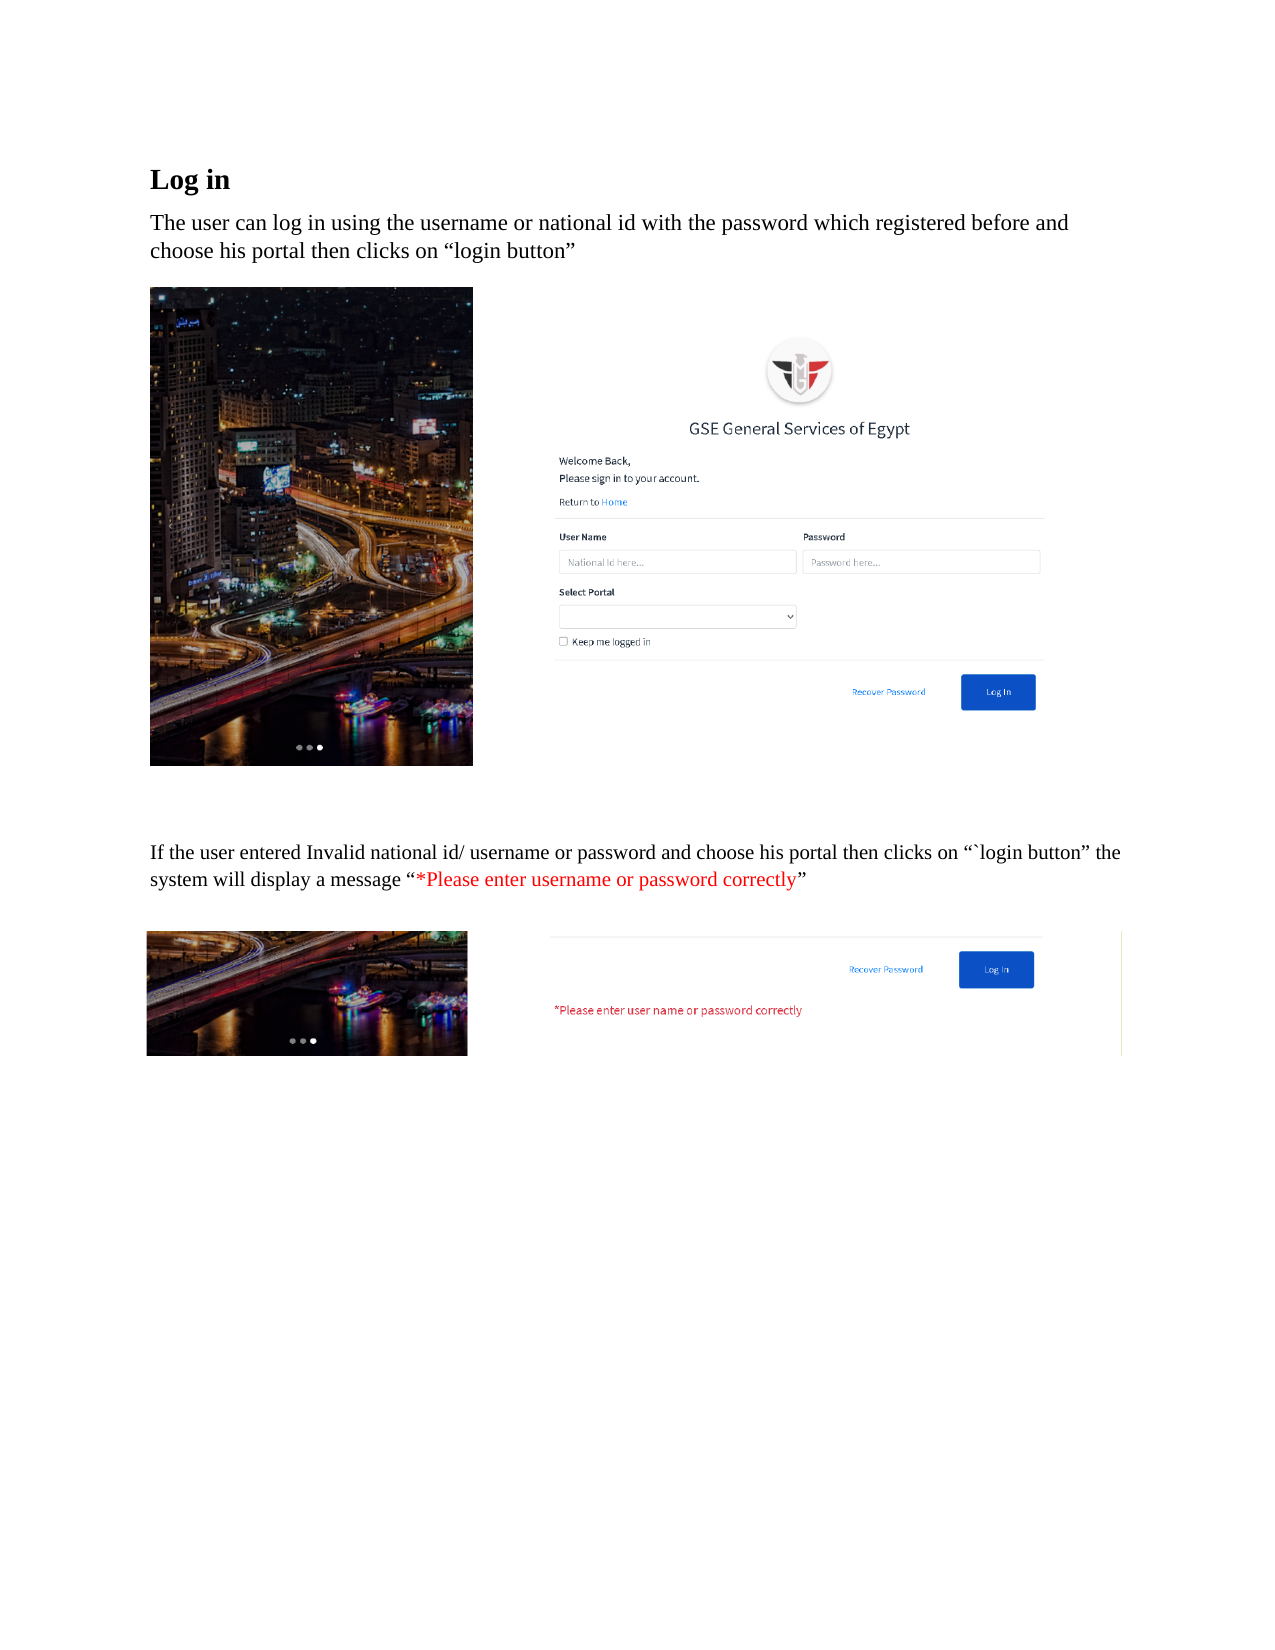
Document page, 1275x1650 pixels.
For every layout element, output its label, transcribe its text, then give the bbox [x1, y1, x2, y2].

picture [150, 287, 1107, 766]
text If the user entered Invalid national id/ username or password and choose his portal then clicks on “`login button” the system will display a message “*Please enter username or password correctly” [150, 840, 1125, 891]
text Log in [150, 162, 1125, 196]
text The user can log in using the username or national id with the password which registered before and choose his portal then clicks on “login button” [150, 208, 1125, 264]
picture [146, 931, 1122, 1056]
